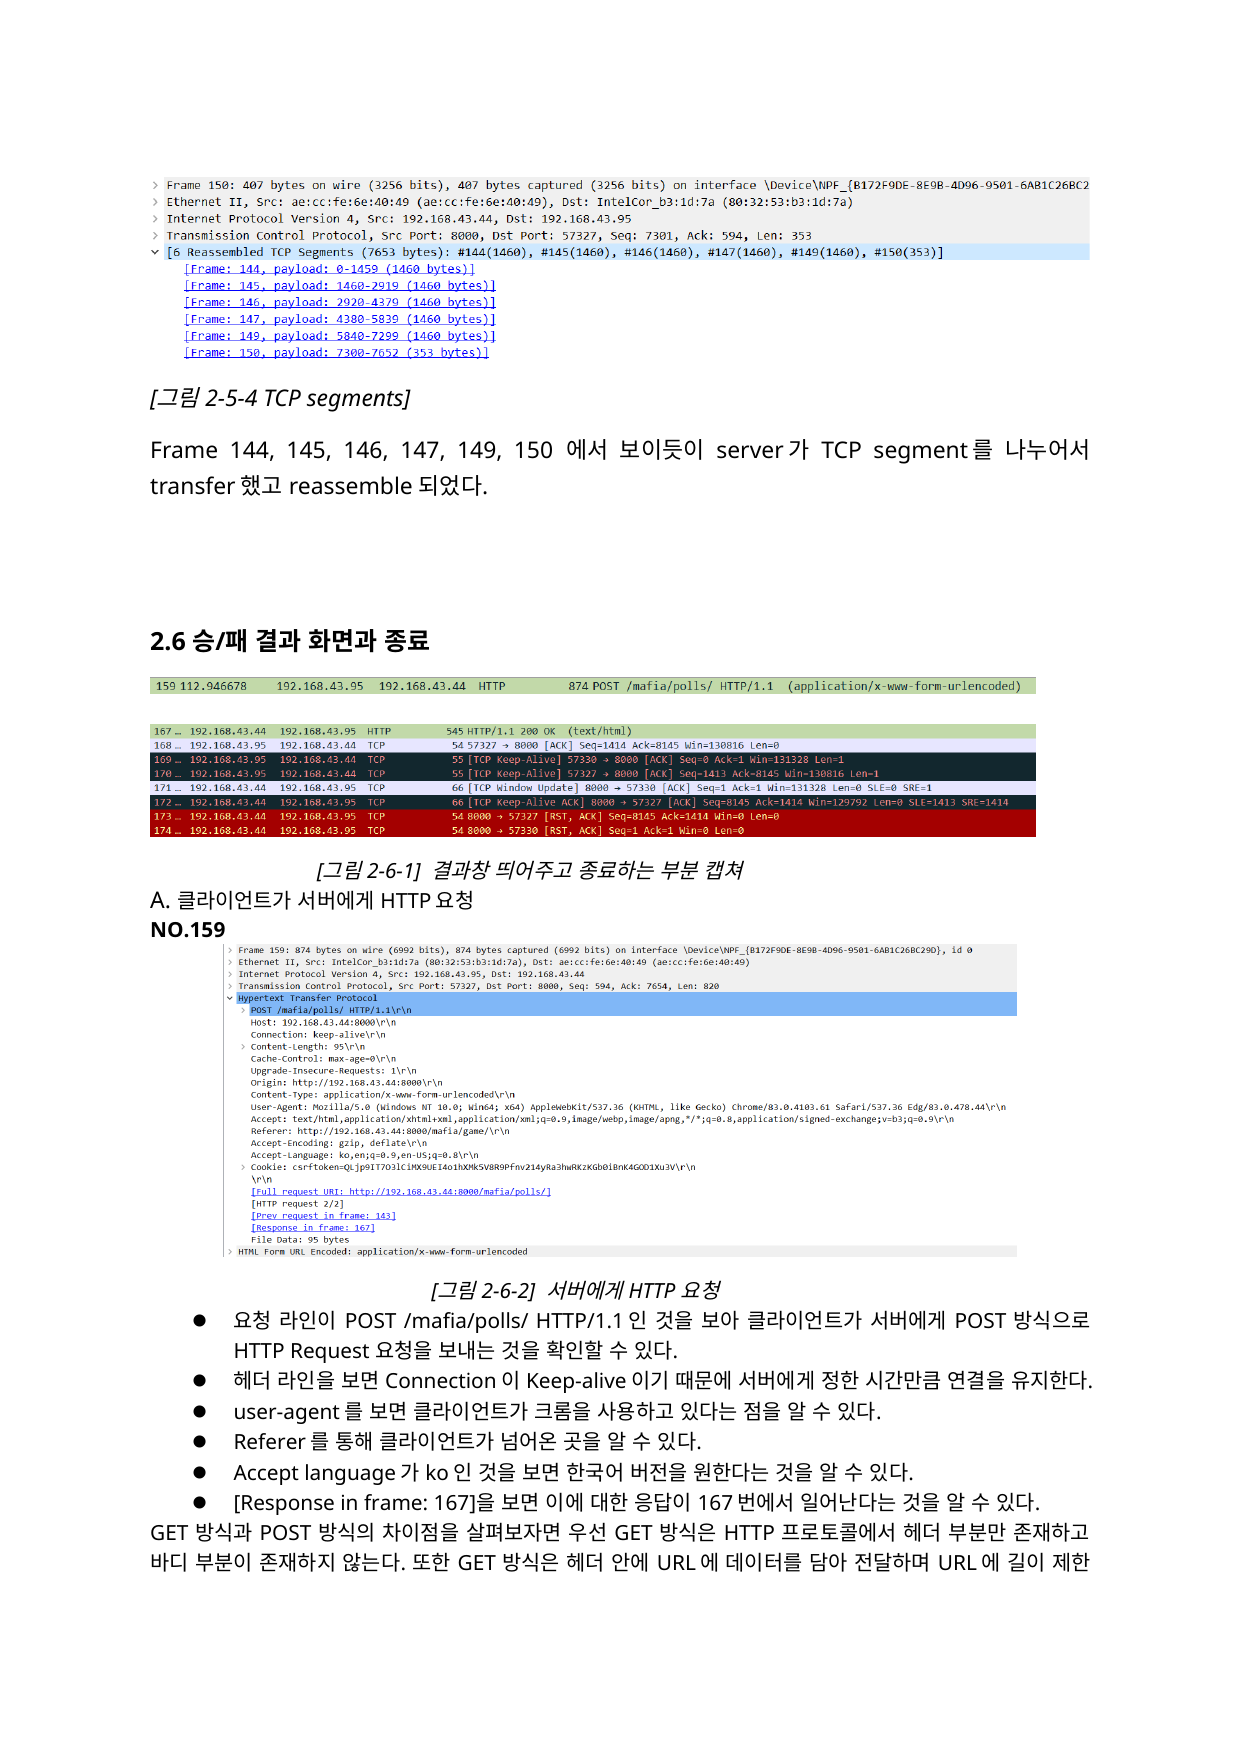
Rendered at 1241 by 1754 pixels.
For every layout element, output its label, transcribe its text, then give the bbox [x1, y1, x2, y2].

text A. 클라이언트가 서버에게 HTTP요청 [150, 884, 1090, 916]
text [그림 2-6-1] 결과창 띄어주고 종료하는 부분 캡쳐 [233, 854, 1090, 884]
list 헤더 라인을 보면 Connection이 Keep-alive이기 때문에 서버에게 정한 시간만큼 연결을 유지한다. [192, 1365, 1090, 1395]
picture [150, 724, 1036, 837]
text Frame 144, 145, 146, 147, 149, 150 에서 보이듯이 server가 TCP segment를 나누어서 transfer했고 reassemble 되었다. [150, 432, 1090, 502]
text 2.6 승/패 결과 화면과 종료 [150, 622, 1090, 658]
text [그림 2-6-2] 서버에게 HTTP 요청 [400, 1274, 1090, 1304]
list [Response in frame: 167]을 보면 이에 대한 응답이 167번에서 일어난다는 것을 알 수 있다. [192, 1486, 1090, 1516]
list Accept language가 ko인 것을 보면 한국어 버전을 원한다는 것을 알 수 있다. [192, 1456, 1090, 1486]
picture [150, 677, 1036, 694]
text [150, 1516, 1090, 1577]
picture [150, 177, 1090, 361]
picture [223, 944, 1017, 1257]
text NO.159 [150, 916, 1090, 944]
list 요청 라인이 POST /mafia/polls/ HTTP/1.1인 것을 보아 클라이언트가 서버에게 POST 방식으로 HTTP Request 요청을 보내는 것을 확인할 수 있다. [192, 1304, 1090, 1365]
text [그림 2-5-4 TCP segments] [150, 380, 1090, 413]
list user-agent를 보면 클라이언트가 크롬을 사용하고 있다는 점을 알 수 있다. [192, 1395, 1090, 1425]
list Referer를 통해 클라이언트가 넘어온 곳을 알 수 있다. [192, 1425, 1090, 1456]
